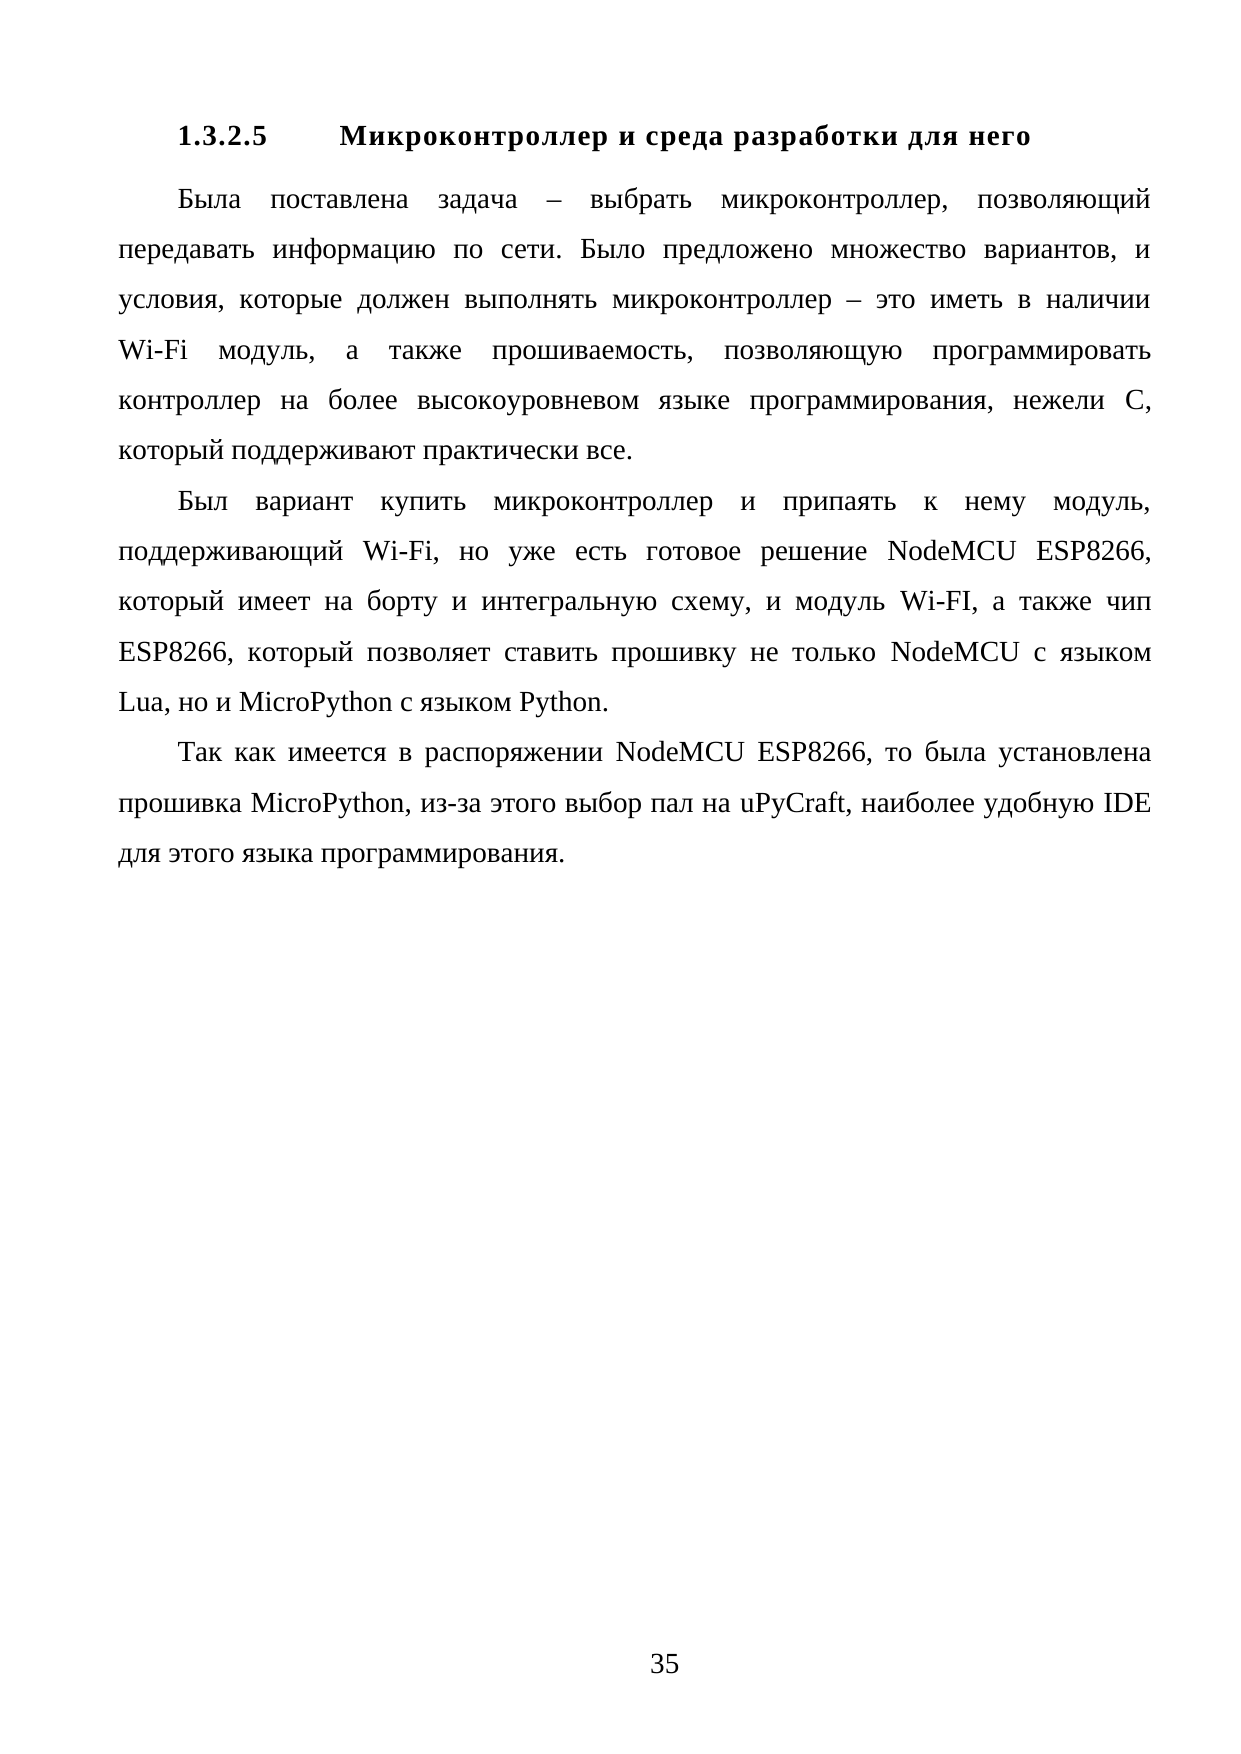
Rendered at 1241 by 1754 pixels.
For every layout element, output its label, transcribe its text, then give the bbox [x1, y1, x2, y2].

text Микроконтроллер и среда разработки для него [177, 118, 1152, 152]
text Был вариант купить микроконтроллер и припаять к нему модуль, поддерживающий Wi-Fi, но уже есть готовое решение NodeMCU ESP8266, который имеет на борту и интегральную схему, и модуль Wi-FI, а также чип ESP8266, который позволяет ставить прошивку не только NodeMCU с языком Lua, но и MicroPython с языком Python. [118, 483, 1152, 718]
text Была поставлена задача – выбрать микроконтроллер, позволяющий передавать информацию по сети. Было предложено множество вариантов, и условия, которые должен выполнять микроконтроллер – это иметь в наличии Wi-Fi модуль, а также прошиваемость, позволяющую программировать контроллер на более высокоуровневом языке программирования, нежели C, который поддерживают практически все. [118, 181, 1152, 466]
text Так как имеется в распоряжении NodeMCU ESP8266, то была установлена прошивка MicroPython, из-за этого выбор пал на uPyCraft, наиболее удобную IDE для этого языка программирования. [118, 734, 1152, 868]
